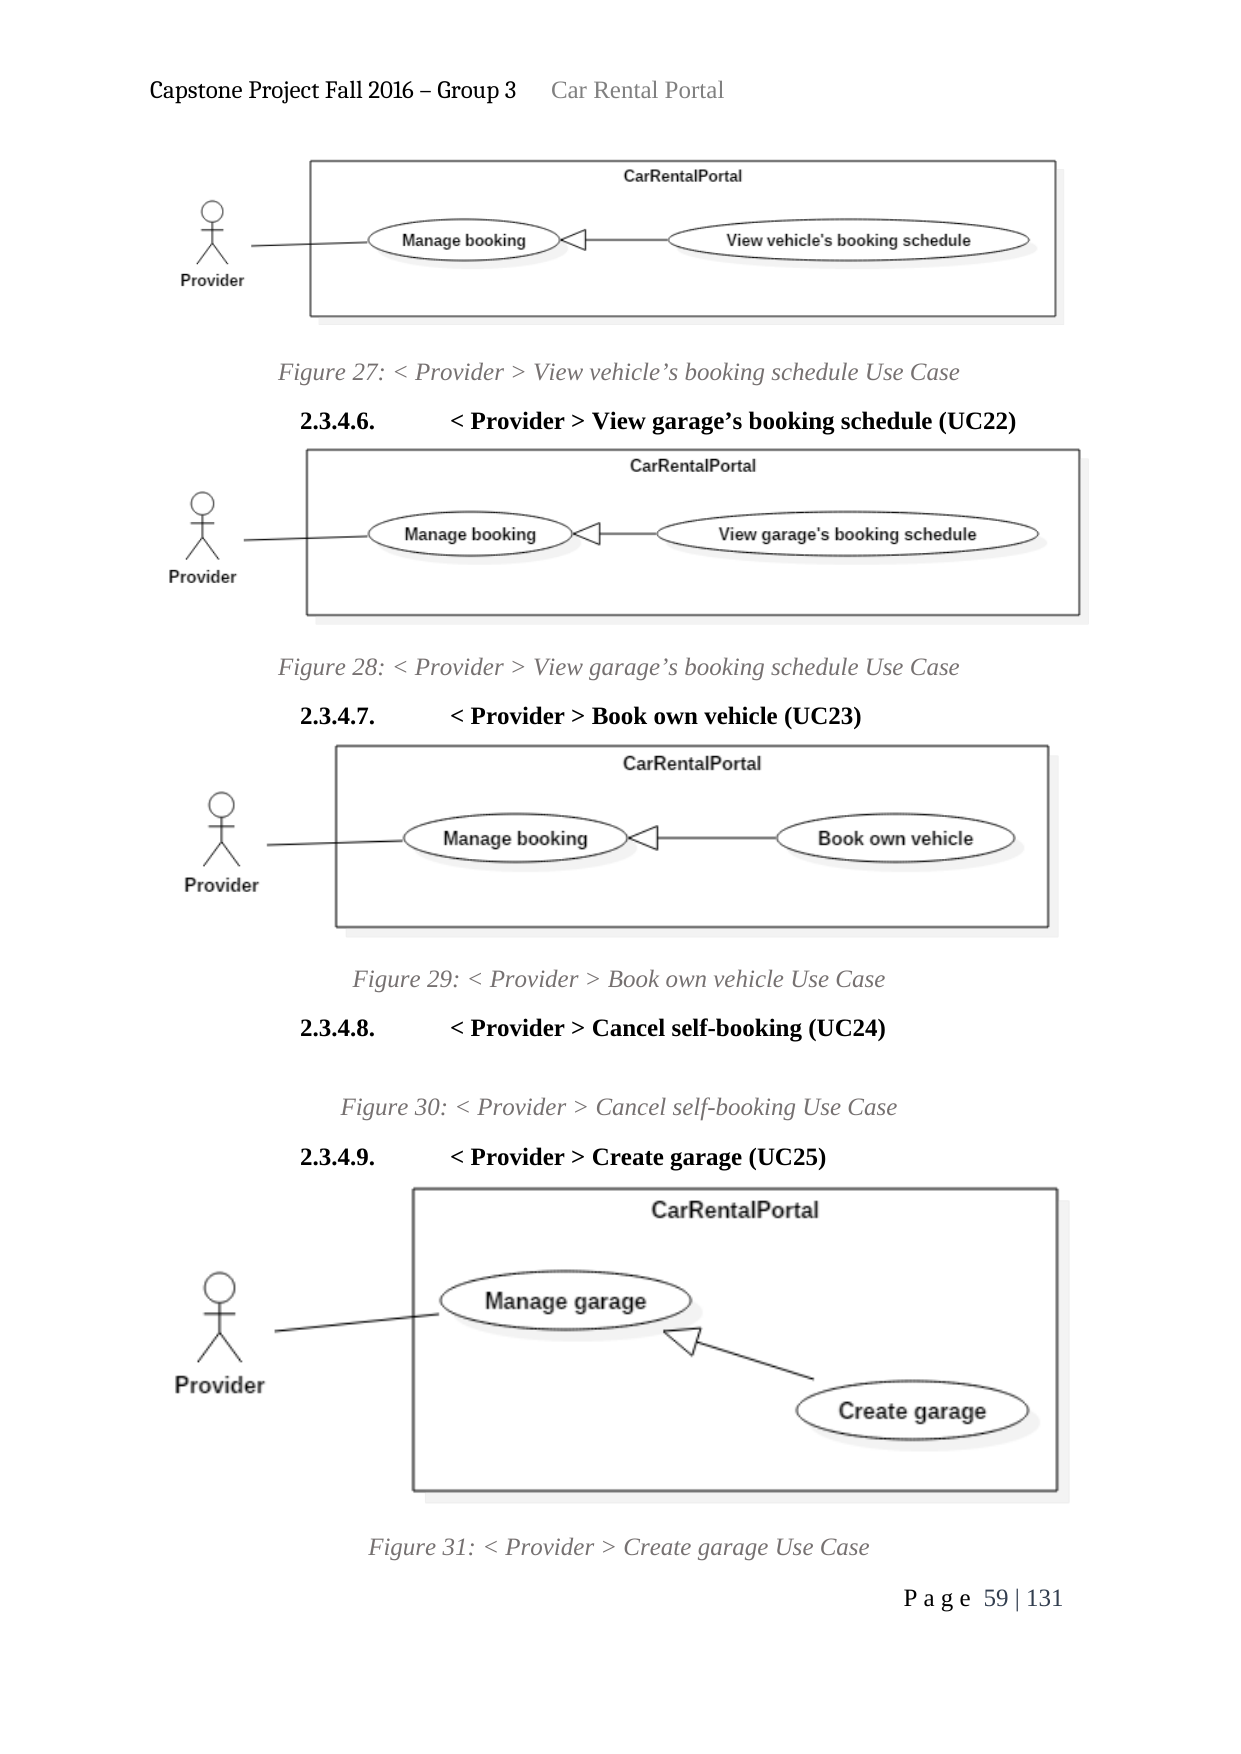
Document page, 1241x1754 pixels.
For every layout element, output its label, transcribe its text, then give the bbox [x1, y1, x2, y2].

picture [163, 150, 1078, 336]
picture [164, 732, 1076, 946]
picture [150, 1172, 1082, 1514]
subtitle < Provider > Cancel self-booking (UC24) [300, 1013, 1090, 1042]
subtitle < Provider > View garage’s booking schedule (UC22) [300, 406, 1090, 435]
picture [150, 437, 1100, 633]
subtitle < Provider > Create garage (UC25) [300, 1142, 1090, 1171]
subtitle < Provider > Book own vehicle (UC23) [300, 701, 1090, 730]
